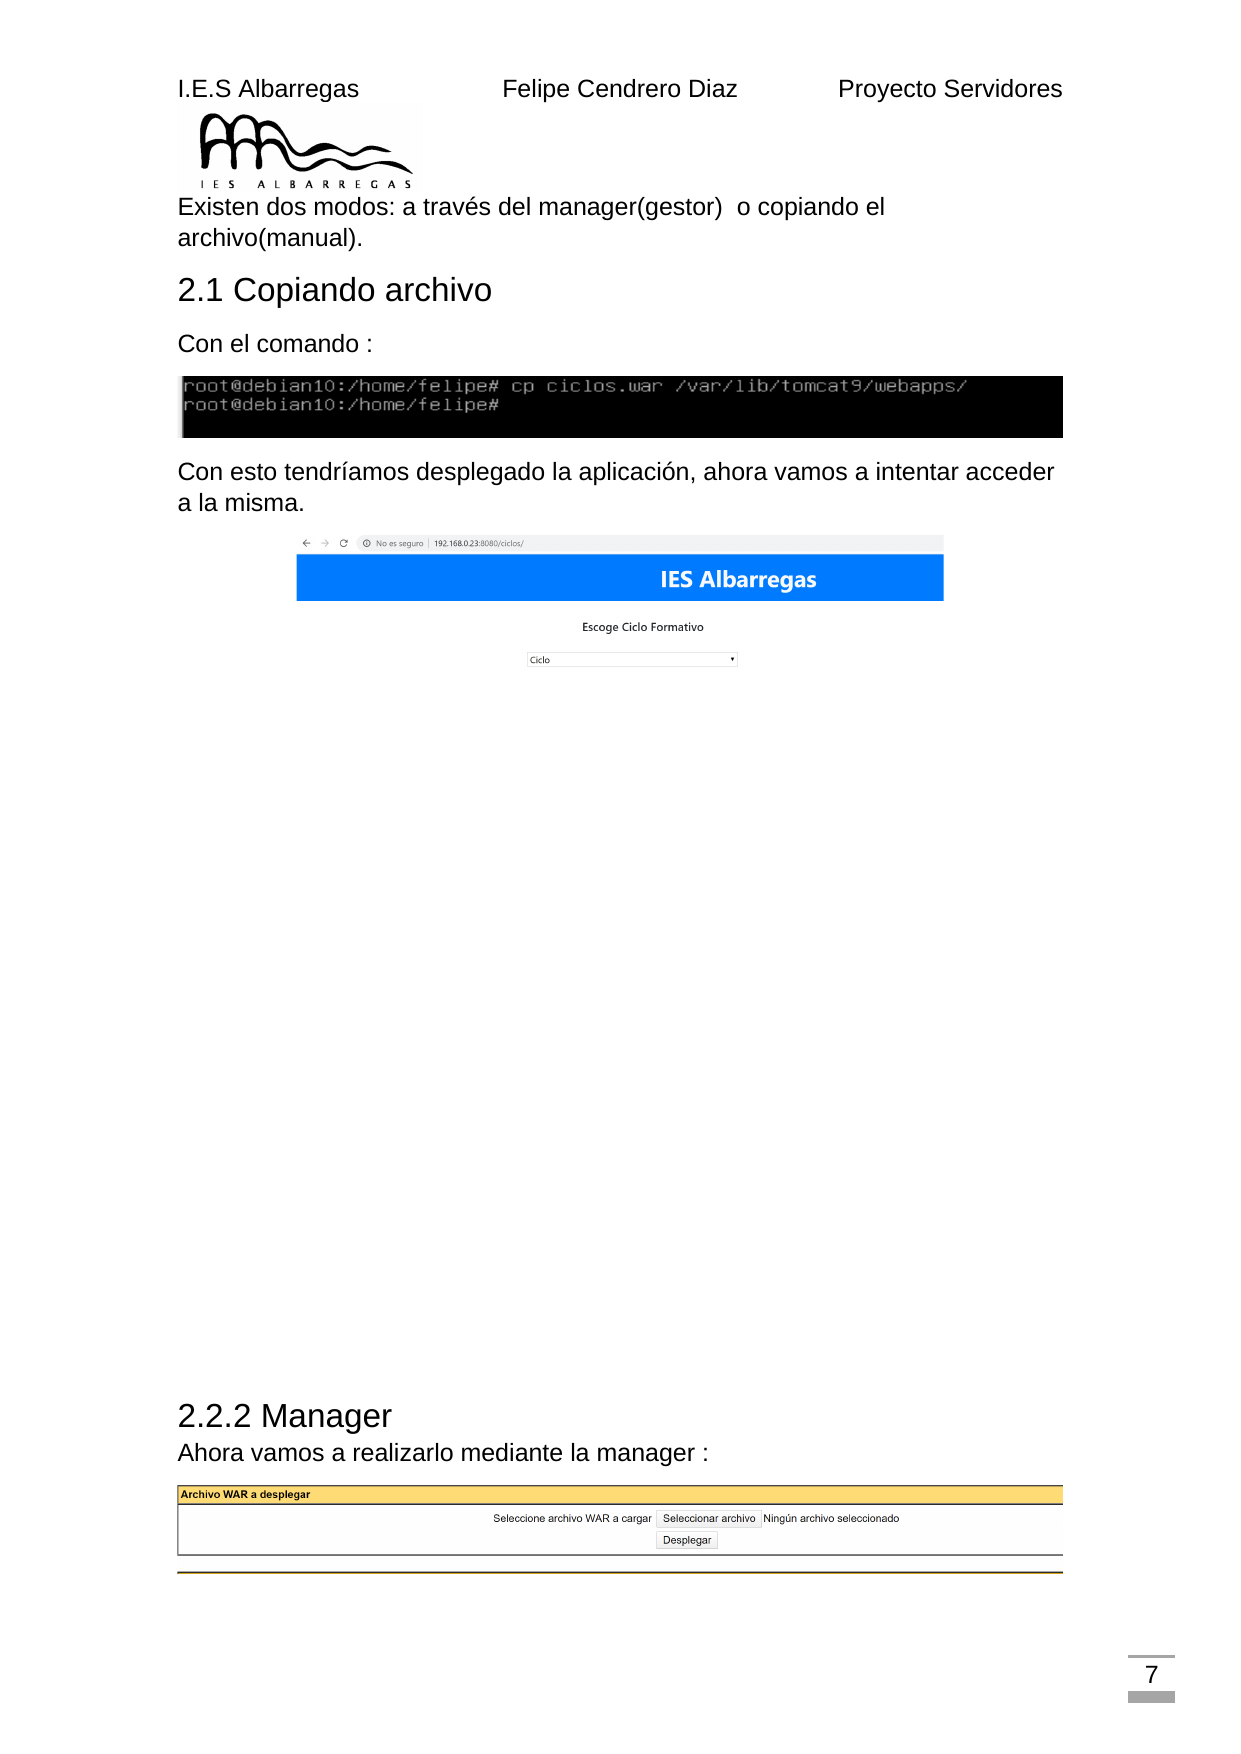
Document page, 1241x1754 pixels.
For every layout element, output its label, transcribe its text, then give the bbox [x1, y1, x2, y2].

picture [296, 535, 944, 806]
text 2.1 Copiando archivo [177, 271, 1063, 309]
picture [177, 102, 423, 192]
text Con esto tendríamos desplegado la aplicación, ahora vamos a intentar acceder a la misma. [177, 457, 1063, 517]
picture [177, 376, 1063, 438]
text Existen dos modos: a través del manager(gestor) o copiando el archivo(manual). [177, 192, 1063, 252]
text Ahora vamos a realizarlo mediante la manager : [177, 1438, 1063, 1467]
subtitle 2.2.2 Manager [177, 1397, 1063, 1435]
text Con el comando : [177, 329, 1063, 357]
picture [177, 1485, 1063, 1574]
